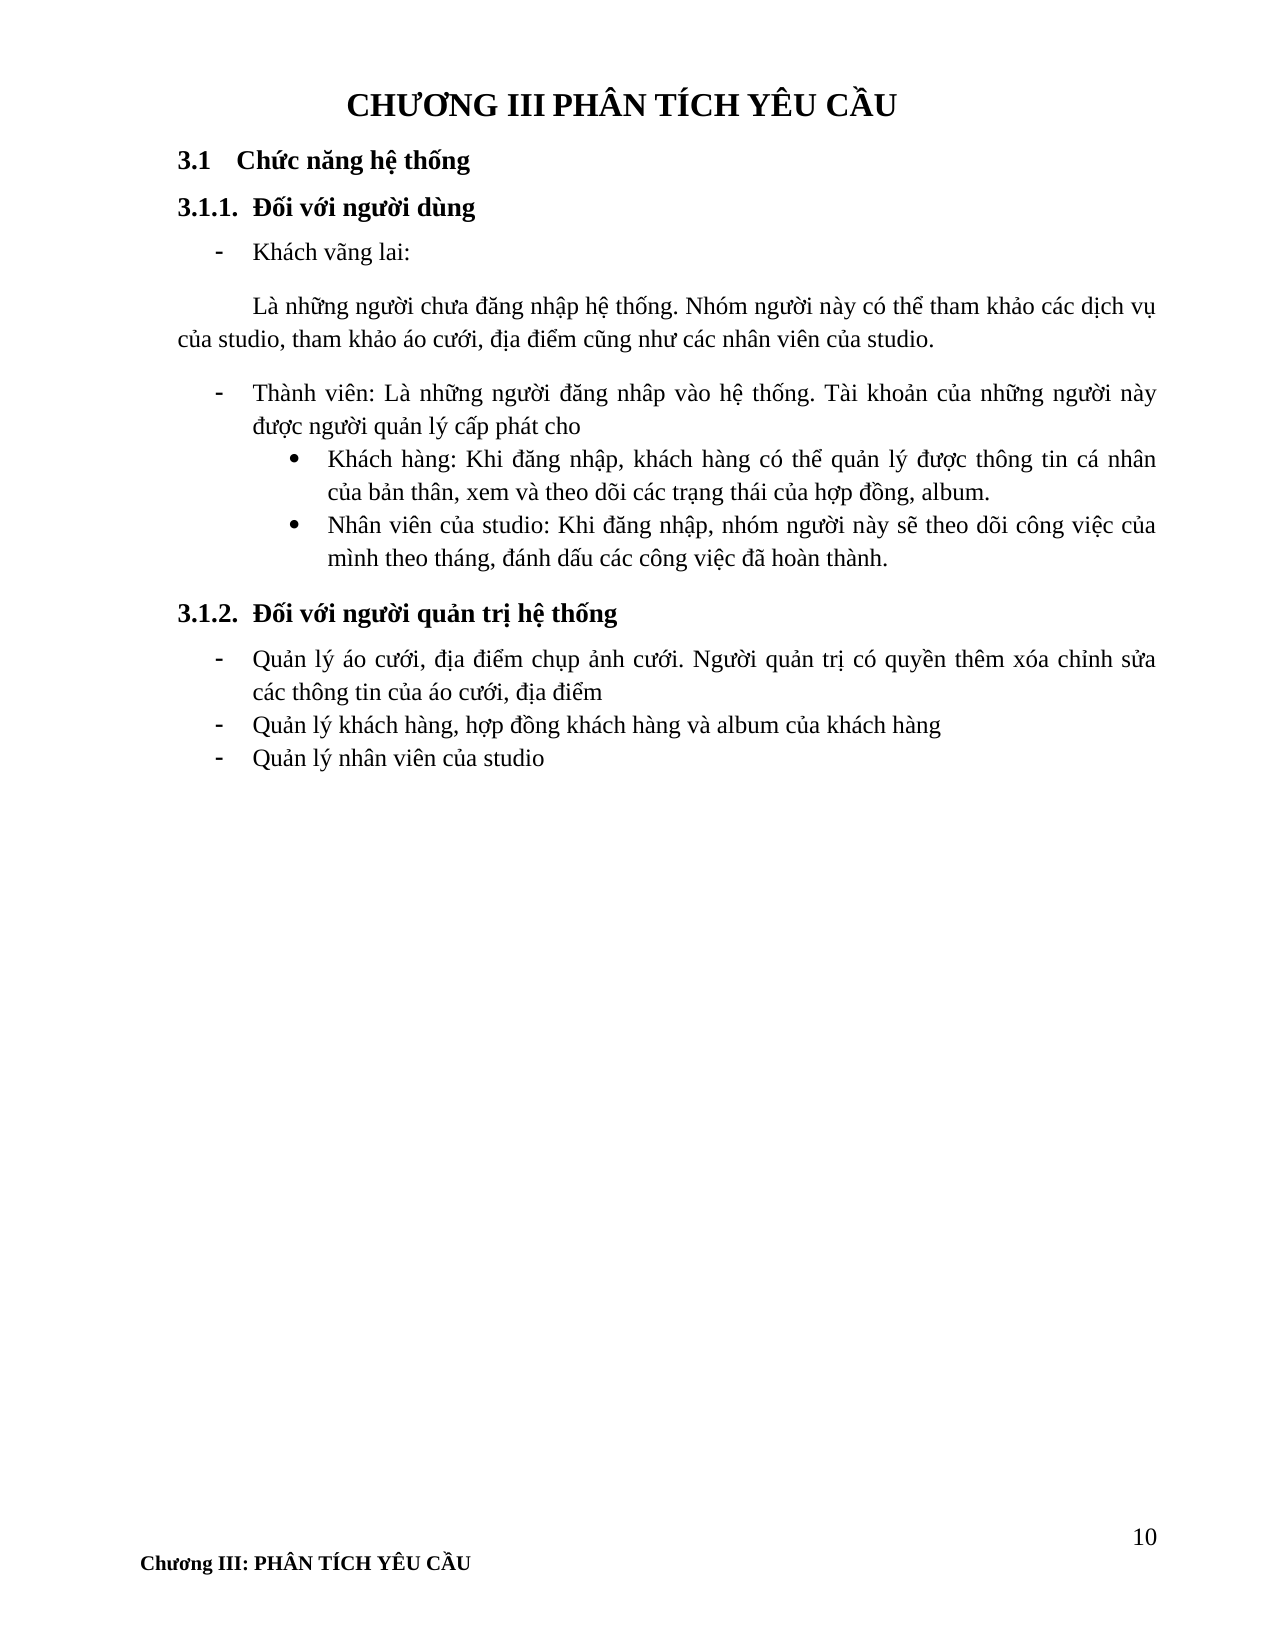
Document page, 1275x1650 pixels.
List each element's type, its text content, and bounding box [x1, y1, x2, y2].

list Khách vãng lai: [215, 237, 1157, 266]
list Đối với người dùng [177, 191, 1157, 222]
list Thành viên: Là những người đăng nhâp vào hệ thống. Tài khoản của những người này được người quản lý cấp phát cho [215, 378, 1157, 440]
list Chức năng hệ thống [177, 144, 1157, 175]
list Khách hàng: Khi đăng nhập, khách hàng có thể quản lý được thông tin cá nhân của bản thân, xem và theo dõi các trạng thái của hợp đồng, album. [290, 444, 1157, 506]
list Quản lý khách hàng, hợp đồng khách hàng và album của khách hàng [215, 710, 1157, 738]
list Quản lý áo cưới, địa điểm chụp ảnh cưới. Người quản trị có quyền thêm xóa chỉnh sửa các thông tin của áo cưới, địa điểm [215, 644, 1157, 706]
list Đối với người quản trị hệ thống [177, 597, 1157, 628]
text PHÂN TÍCH YÊU CẦU [346, 85, 1157, 123]
list Nhân viên của studio: Khi đăng nhập, nhóm người này sẽ theo dõi công việc của mình theo tháng, đánh dấu các công việc đã hoàn thành. [290, 510, 1157, 572]
list Quản lý nhân viên của studio [215, 743, 1157, 772]
text Là những người chưa đăng nhập hệ thống. Nhóm người này có thể tham khảo các dịch vụ của studio, tham khảo áo cưới, địa điểm cũng như các nhân viên của studio. [177, 291, 1157, 353]
